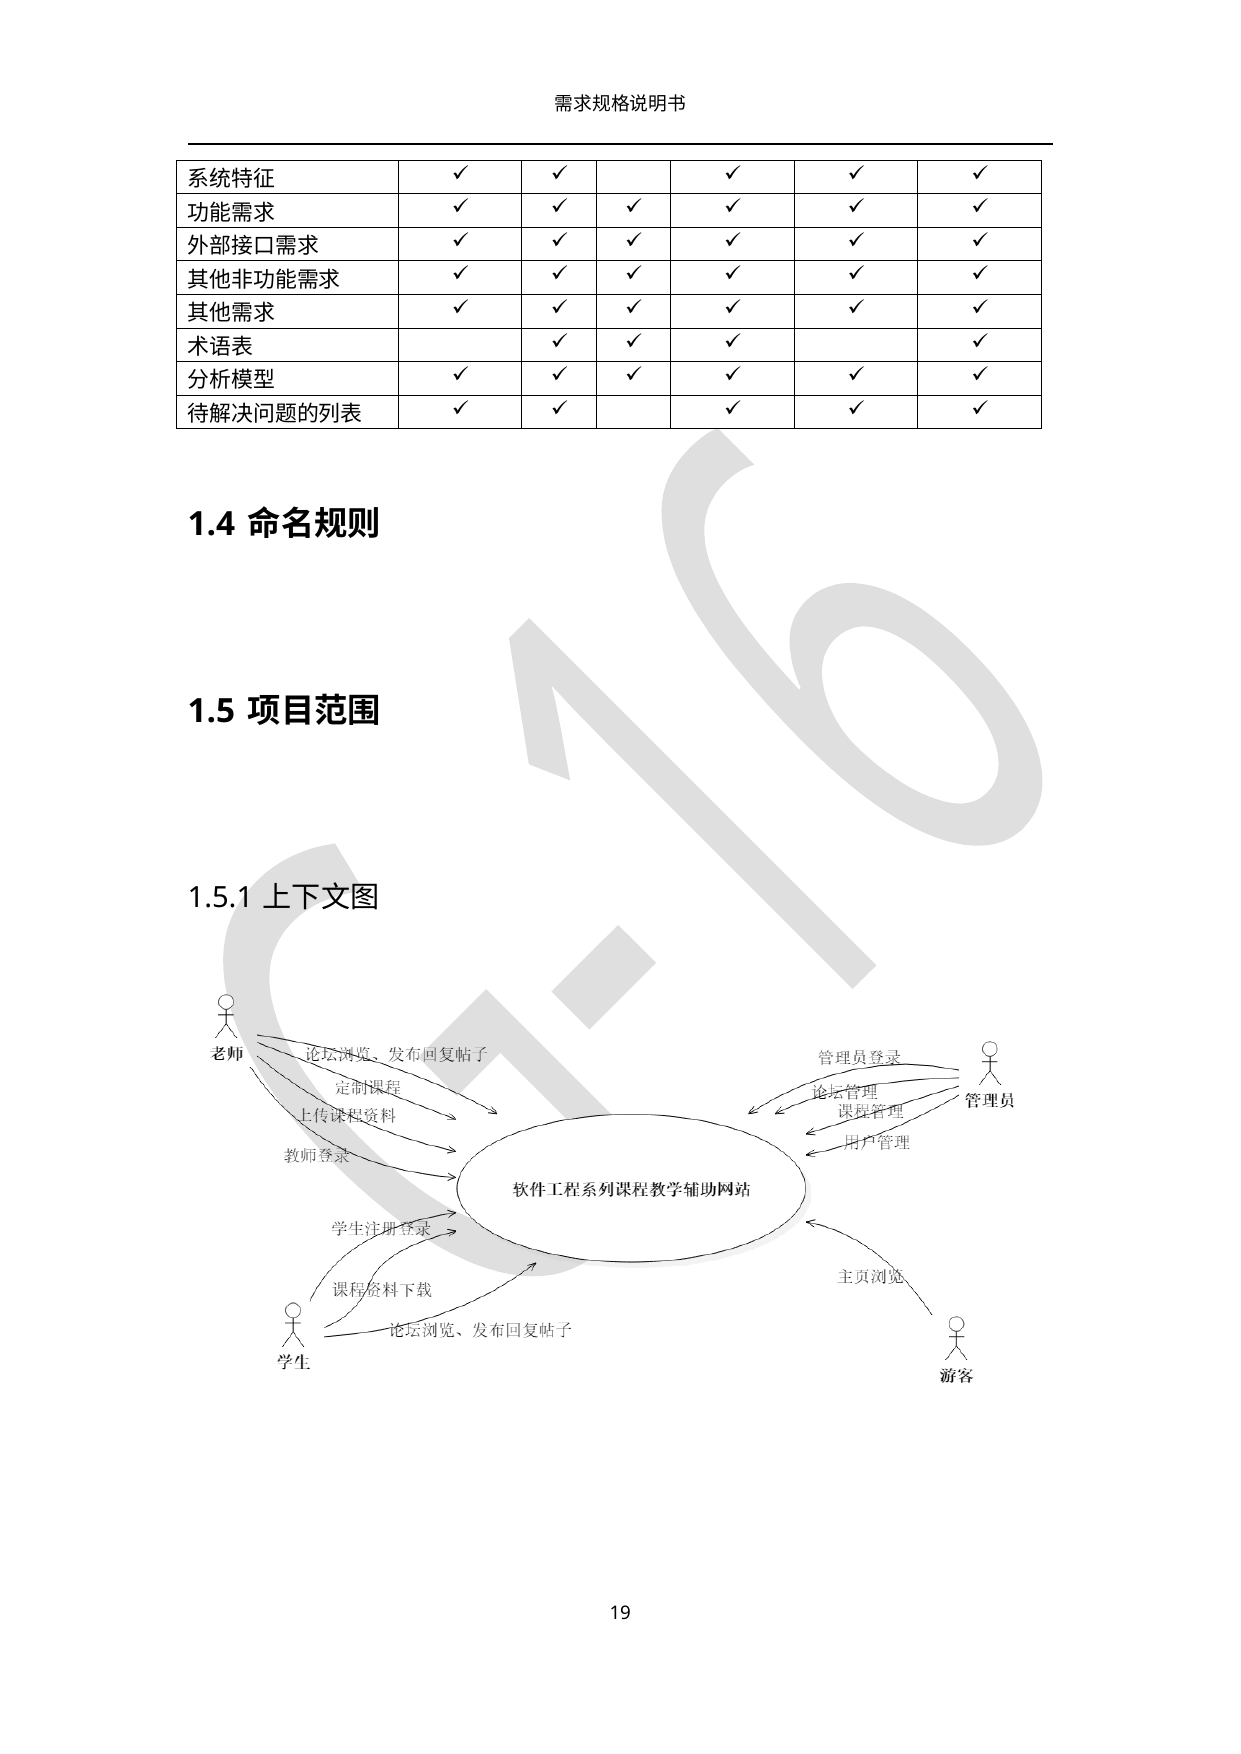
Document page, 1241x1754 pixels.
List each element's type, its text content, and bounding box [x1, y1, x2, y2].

table_cell [597, 329, 670, 361]
table_cell [597, 362, 670, 394]
picture [187, 985, 1053, 1421]
table_cell [795, 228, 917, 260]
table_cell [522, 261, 596, 294]
table_cell 分析模型 [177, 362, 398, 394]
table_cell [597, 228, 670, 260]
table_cell [522, 362, 596, 394]
table_cell [399, 362, 521, 394]
table_cell [671, 295, 794, 327]
subtitle 项目范围 [187, 676, 1053, 741]
table_cell [918, 329, 1041, 361]
table_cell [918, 161, 1041, 193]
table_cell [918, 295, 1041, 327]
table_cell [399, 295, 521, 327]
table_cell [918, 228, 1041, 260]
table_cell [399, 329, 521, 361]
table_cell [522, 161, 596, 193]
table_cell [522, 295, 596, 327]
table_cell [671, 194, 794, 227]
table_cell [522, 396, 596, 428]
table_cell 其他需求 [177, 295, 398, 327]
table_cell 其他非功能需求 [177, 261, 398, 294]
table_cell [597, 194, 670, 227]
table_cell [918, 194, 1041, 227]
table_cell [522, 329, 596, 361]
table_cell [918, 261, 1041, 294]
table_cell 系统特征 [177, 161, 398, 193]
table_cell [671, 261, 794, 294]
table_cell 功能需求 [177, 194, 398, 227]
table_cell [795, 396, 917, 428]
table_cell [522, 228, 596, 260]
table_cell [671, 362, 794, 394]
table_cell [597, 161, 670, 193]
table_cell [671, 161, 794, 193]
table_cell [597, 295, 670, 327]
table_cell [795, 161, 917, 193]
table_cell 待解决问题的列表 [177, 396, 398, 428]
table_cell [399, 194, 521, 227]
table_cell [918, 396, 1041, 428]
table_cell [522, 194, 596, 227]
table_cell [399, 228, 521, 260]
subtitle 命名规则 [187, 489, 1053, 554]
table_cell [918, 362, 1041, 394]
subtitle 上下文图 [187, 863, 1053, 928]
table_cell [671, 228, 794, 260]
table_cell 外部接口需求 [177, 228, 398, 260]
table_cell [795, 362, 917, 394]
table_cell 术语表 [177, 329, 398, 361]
table_cell [597, 261, 670, 294]
table_cell [671, 329, 794, 361]
table_cell [795, 295, 917, 327]
table_cell [597, 396, 670, 428]
table_cell [399, 261, 521, 294]
table_cell [795, 261, 917, 294]
table_cell [399, 161, 521, 193]
table_cell [671, 396, 794, 428]
table_cell [795, 329, 917, 361]
table_cell [399, 396, 521, 428]
table_cell [795, 194, 917, 227]
